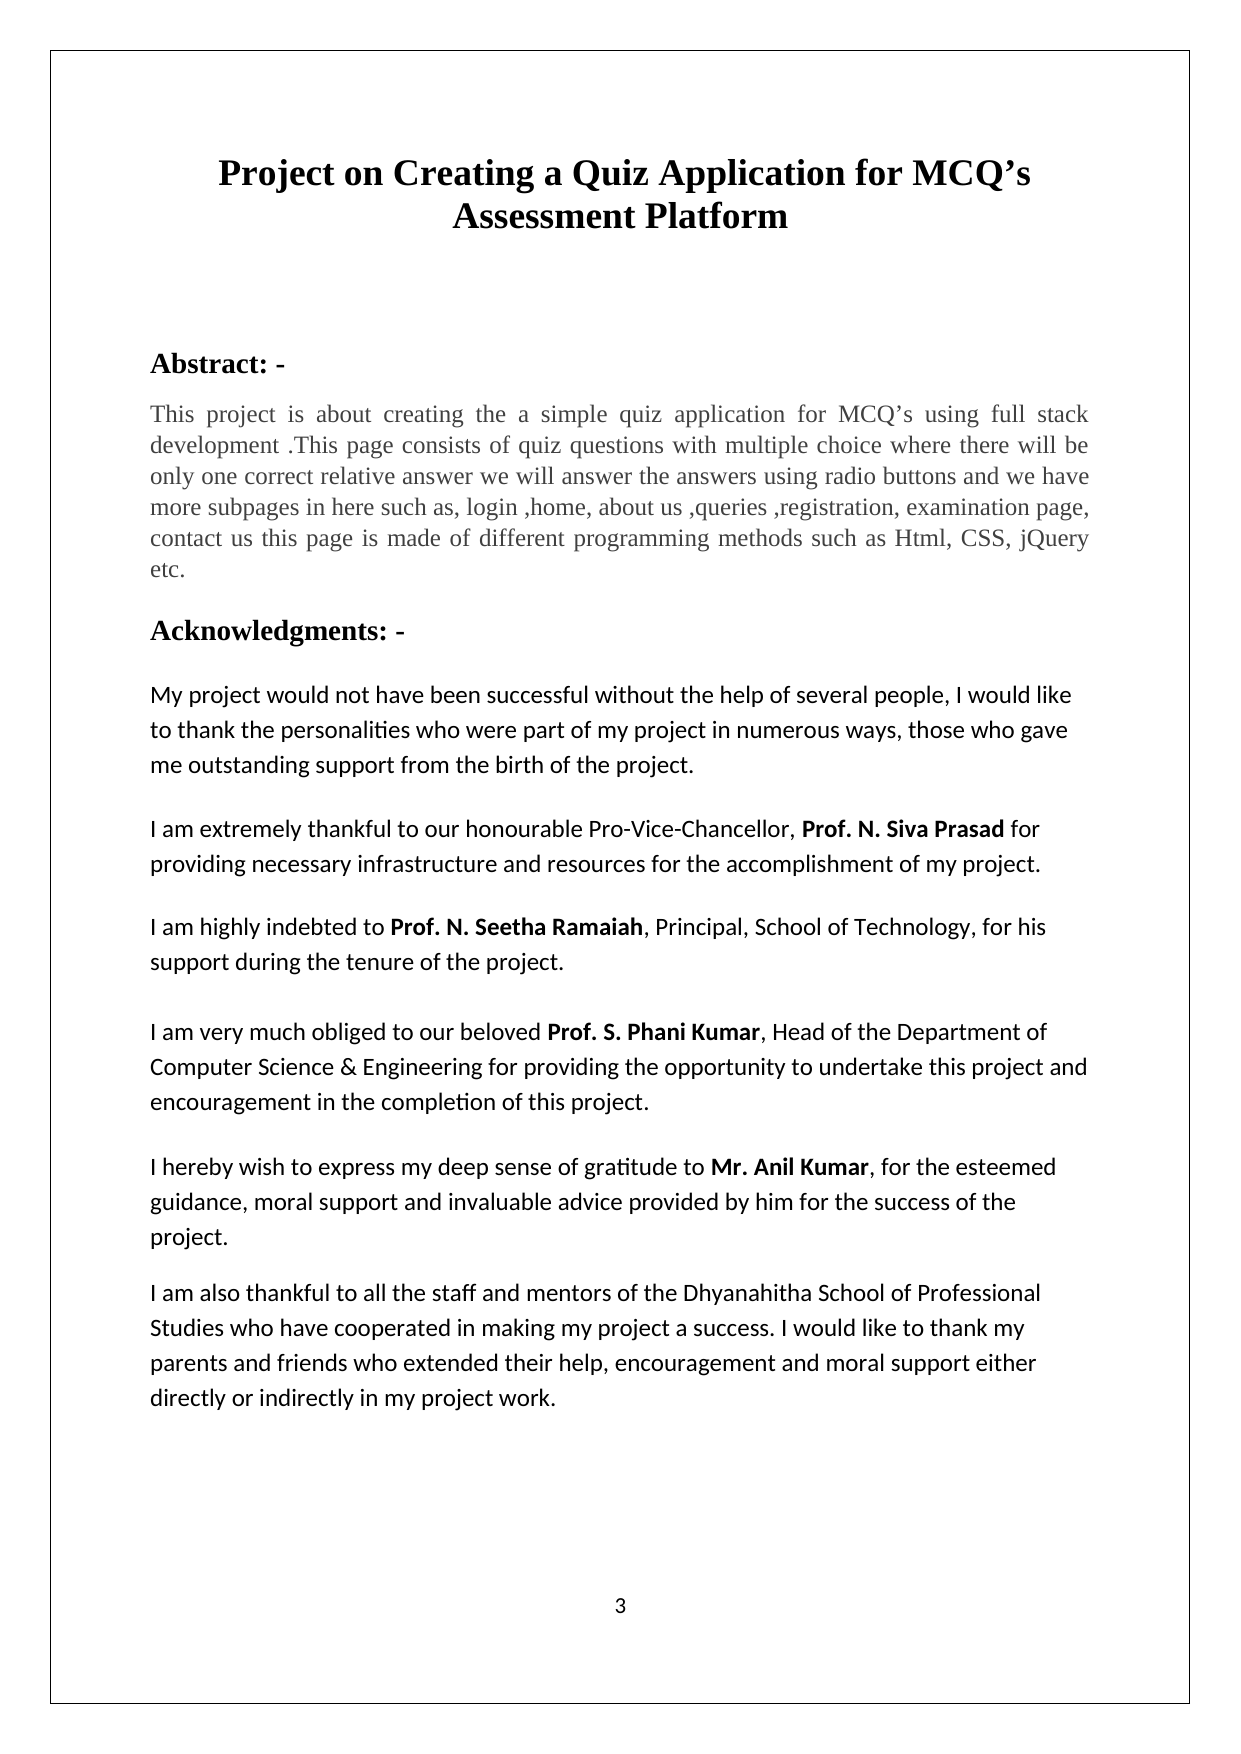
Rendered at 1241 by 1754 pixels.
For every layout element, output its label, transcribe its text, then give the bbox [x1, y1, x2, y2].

text I hereby wish to express my deep sense of gratitude to Mr. Anil Kumar, for the esteemed guidance, moral support and invaluable advice provided by him for the success of the project. [150, 1152, 1090, 1252]
text I am also thankful to all the staff and mentors of the Dhyanahitha School of Professional Studies who have cooperated in making my project a success. I would like to thank my parents and friends who extended their help, encouragement and moral support either directly or indirectly in my project work. [150, 1277, 1090, 1412]
text Acknowledgments: - [150, 613, 1090, 646]
text My project would not have been successful without the help of several people, I would like to thank the personalities who were part of my project in numerous ways, those who gave me outstanding support from the birth of the project. [150, 679, 1090, 779]
text Abstract: - [150, 346, 1090, 380]
text I am very much obliged to our beloved Prof. S. Phani Kumar, Head of the Department of Computer Science & Engineering for providing the opportunity to undertake this project and encouragement in the completion of this project. [150, 1016, 1090, 1117]
subtitle Project on Creating a Quiz Application for MCQ’s Assessment Platform [150, 150, 1090, 236]
text This project is about creating the a simple quiz application for MCQ’s using full stack development .This page consists of quiz questions with multiple choice where there will be only one correct relative answer we will answer the answers using radio buttons and we have more subpages in here such as, login ,home, about us ,queries ,registration, examination page, contact us this page is made of different programming methods such as Html, CSS, jQuery etc. [150, 399, 1090, 583]
text I am extremely thankful to our honourable Pro-Vice-Chancellor, Prof. N. Siva Prasad for providing necessary infrastructure and resources for the accomplishment of my project. [150, 813, 1090, 878]
text I am highly indebted to Prof. N. Seetha Ramaiah, Principal, School of Technology, for his support during the tenure of the project. [150, 911, 1090, 977]
